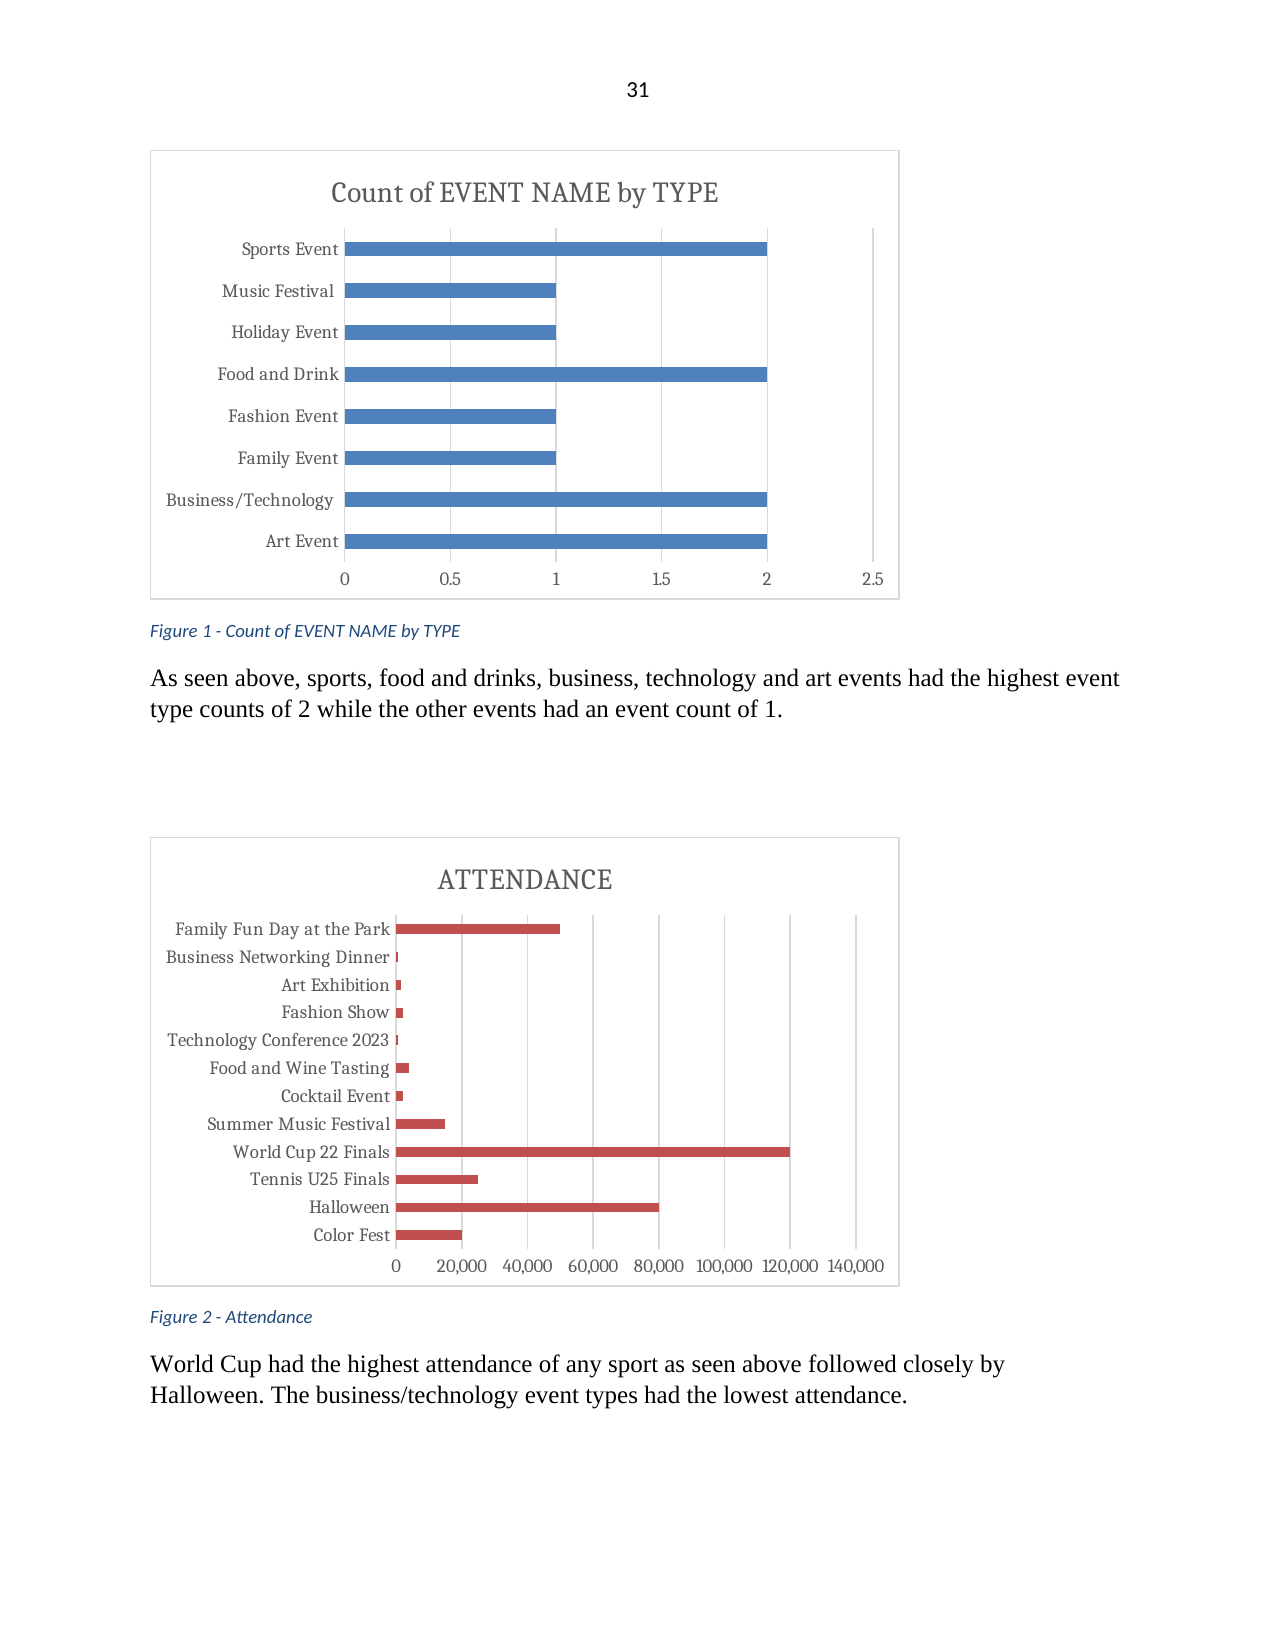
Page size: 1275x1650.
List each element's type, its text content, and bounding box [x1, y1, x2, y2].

text Figure 1 - Count of EVENT NAME by TYPE [150, 619, 1125, 642]
text As seen above, sports, food and drinks, business, technology and art events had the highest event type counts of 2 while the other events had an event count of 1. [150, 663, 1125, 722]
text Figure 2 - Attendance [150, 1306, 1125, 1328]
text World Cup had the highest attendance of any sport as seen above followed closely by Halloween. The business/technology event types had the lowest attendance. [150, 1349, 1125, 1409]
